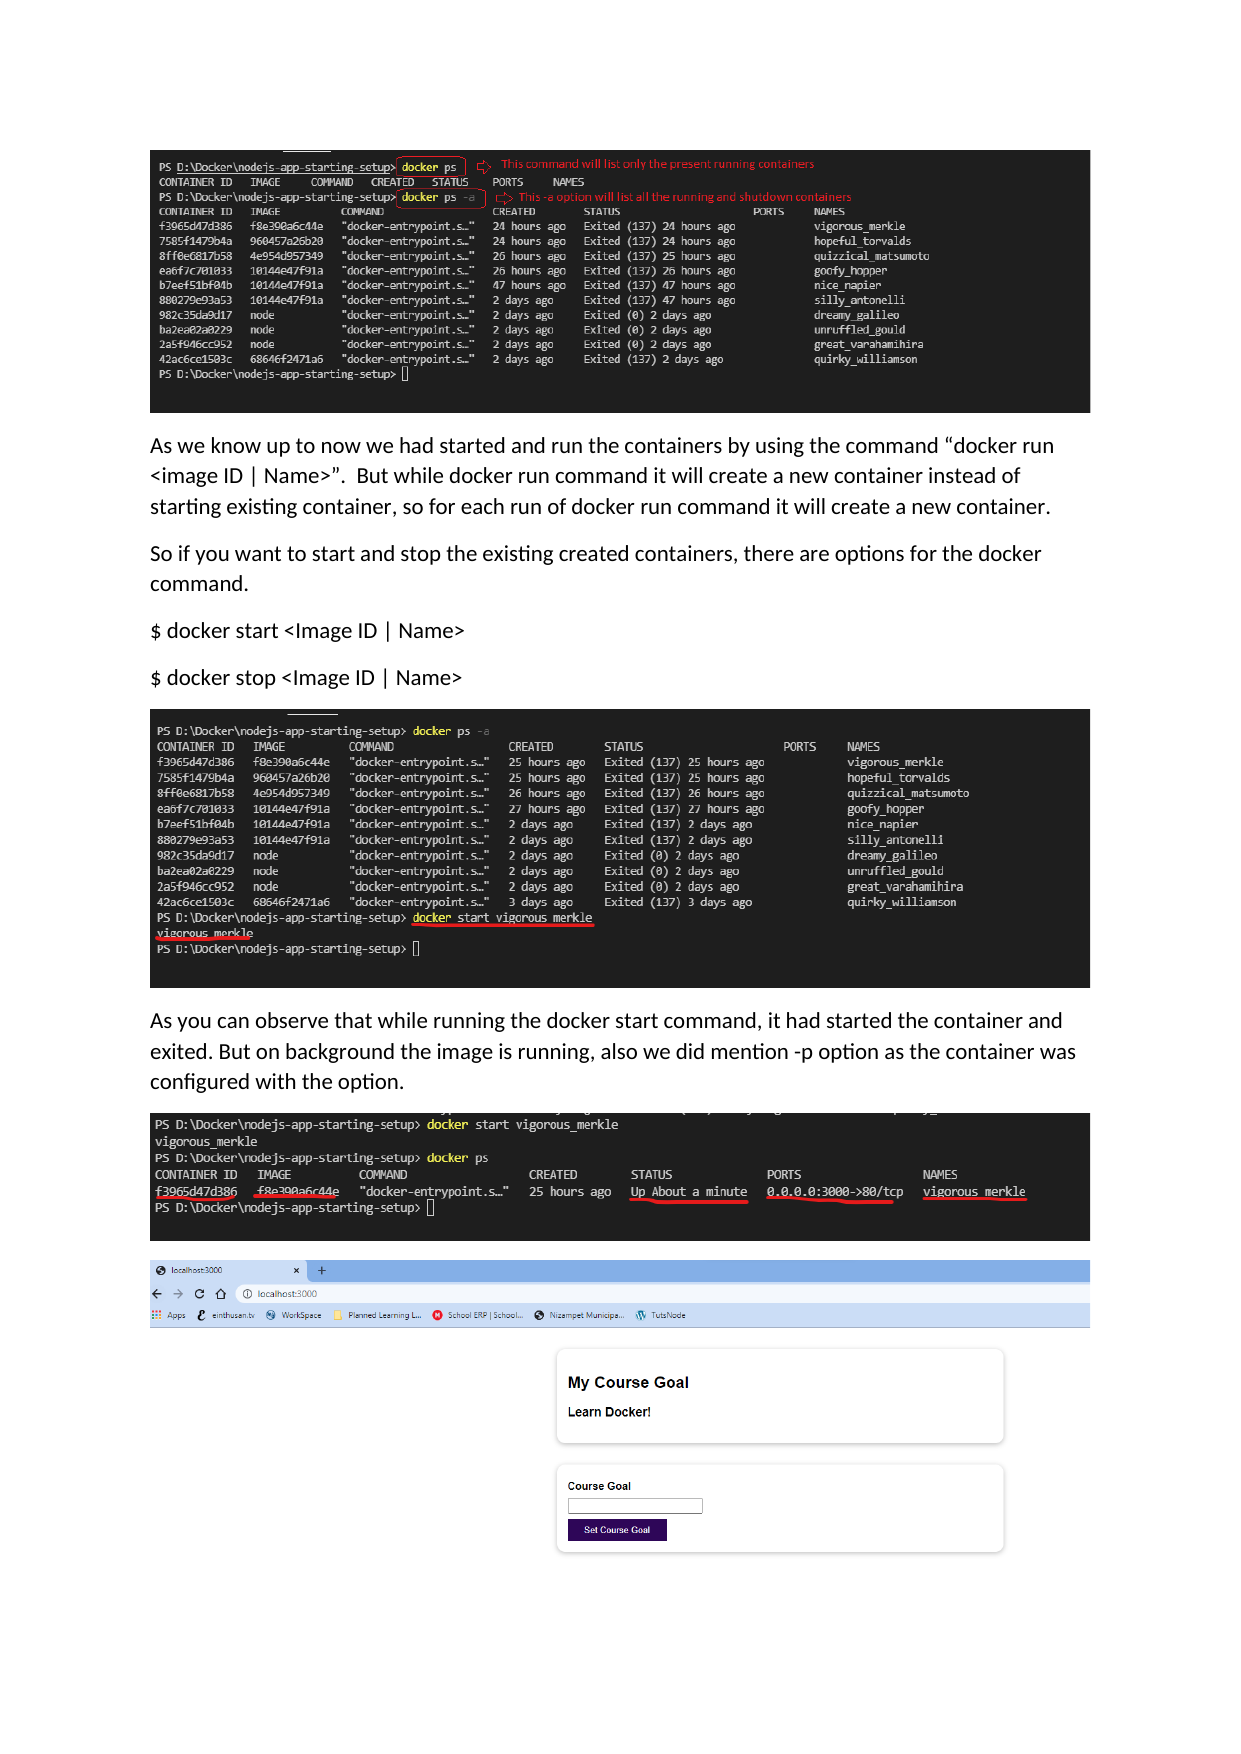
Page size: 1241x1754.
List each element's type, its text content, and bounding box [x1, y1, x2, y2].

picture [150, 709, 1091, 988]
text As we know up to now we had started and run the containers by using the command “docker run <image ID | Name>”. But while docker run command it will create a new container instead of starting existing container, so for each run of docker run command it will create a new container. [150, 431, 1090, 520]
picture [150, 1113, 1091, 1241]
text So if you want to start and stop the existing created containers, there are options for the docker command. [150, 539, 1090, 597]
picture [150, 1260, 1091, 1564]
text $ docker stop <Image ID | Name> [150, 663, 1090, 691]
picture [150, 150, 1091, 413]
text As you can observe that while running the docker start command, it had started the container and exited. But on background the image is running, also we did mention -p option as the container was configured with the option. [150, 1007, 1090, 1095]
text $ docker start <Image ID | Name> [150, 616, 1090, 644]
